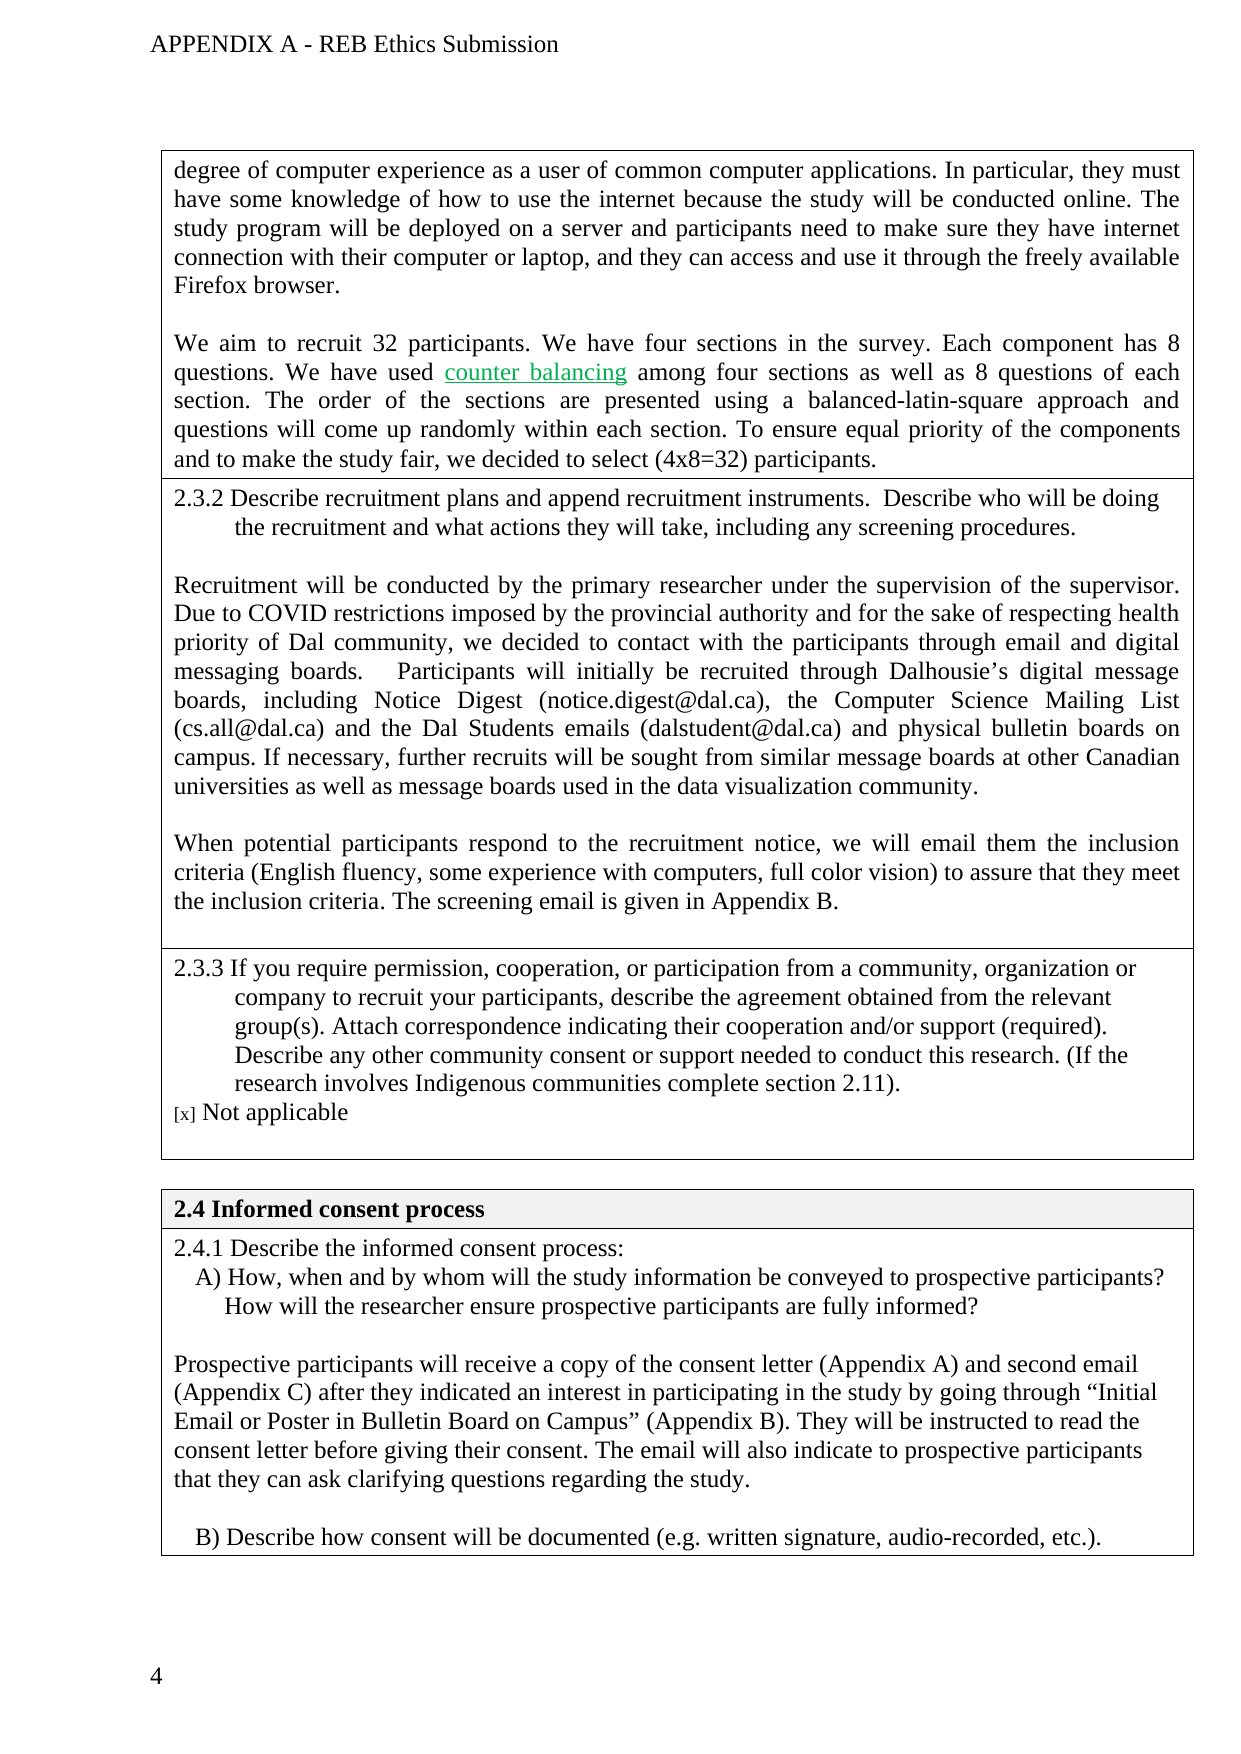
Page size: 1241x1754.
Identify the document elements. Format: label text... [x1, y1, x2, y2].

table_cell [162, 151, 1193, 478]
table_cell 2.3.2 Describe recruitment plans and append recruitment instruments. Describe who will be doing the recruitment and what actions they will take, including any screening procedures. Recruitment will be conducted by the primary researcher under the supervision of the supervisor. Due to COVID restrictions imposed by the provincial authority and for the sake of respecting health priority of Dal community, we decided to contact with the participants through email and digital messaging boards. Participants will initially be recruited through Dalhousie’s digital message boards, including Notice Digest (notice.digest@dal.ca), the Computer Science Mailing List (cs.all@dal.ca) and the Dal Students emails (dalstudent@dal.ca) and physical bulletin boards on campus. If necessary, further recruits will be sought from similar message boards at other Canadian universities as well as message boards used in the data visualization community. When potential participants respond to the recruitment notice, we will email them the inclusion criteria (English fluency, some experience with computers, full color vision) to assure that they meet the inclusion criteria. The screening email is given in Appendix B. [162, 479, 1193, 948]
table_header 2.4 Informed consent process [162, 1190, 1193, 1228]
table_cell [162, 1229, 1193, 1555]
table_cell 2.3.3 If you require permission, cooperation, or participation from a community, organization or company to recruit your participants, describe the agreement obtained from the relevant group(s). Attach correspondence indicating their cooperation and/or support (required). Describe any other community consent or support needed to conduct this research. (If the research involves Indigenous communities complete section 2.11). [x] Not applicable [162, 949, 1193, 1159]
